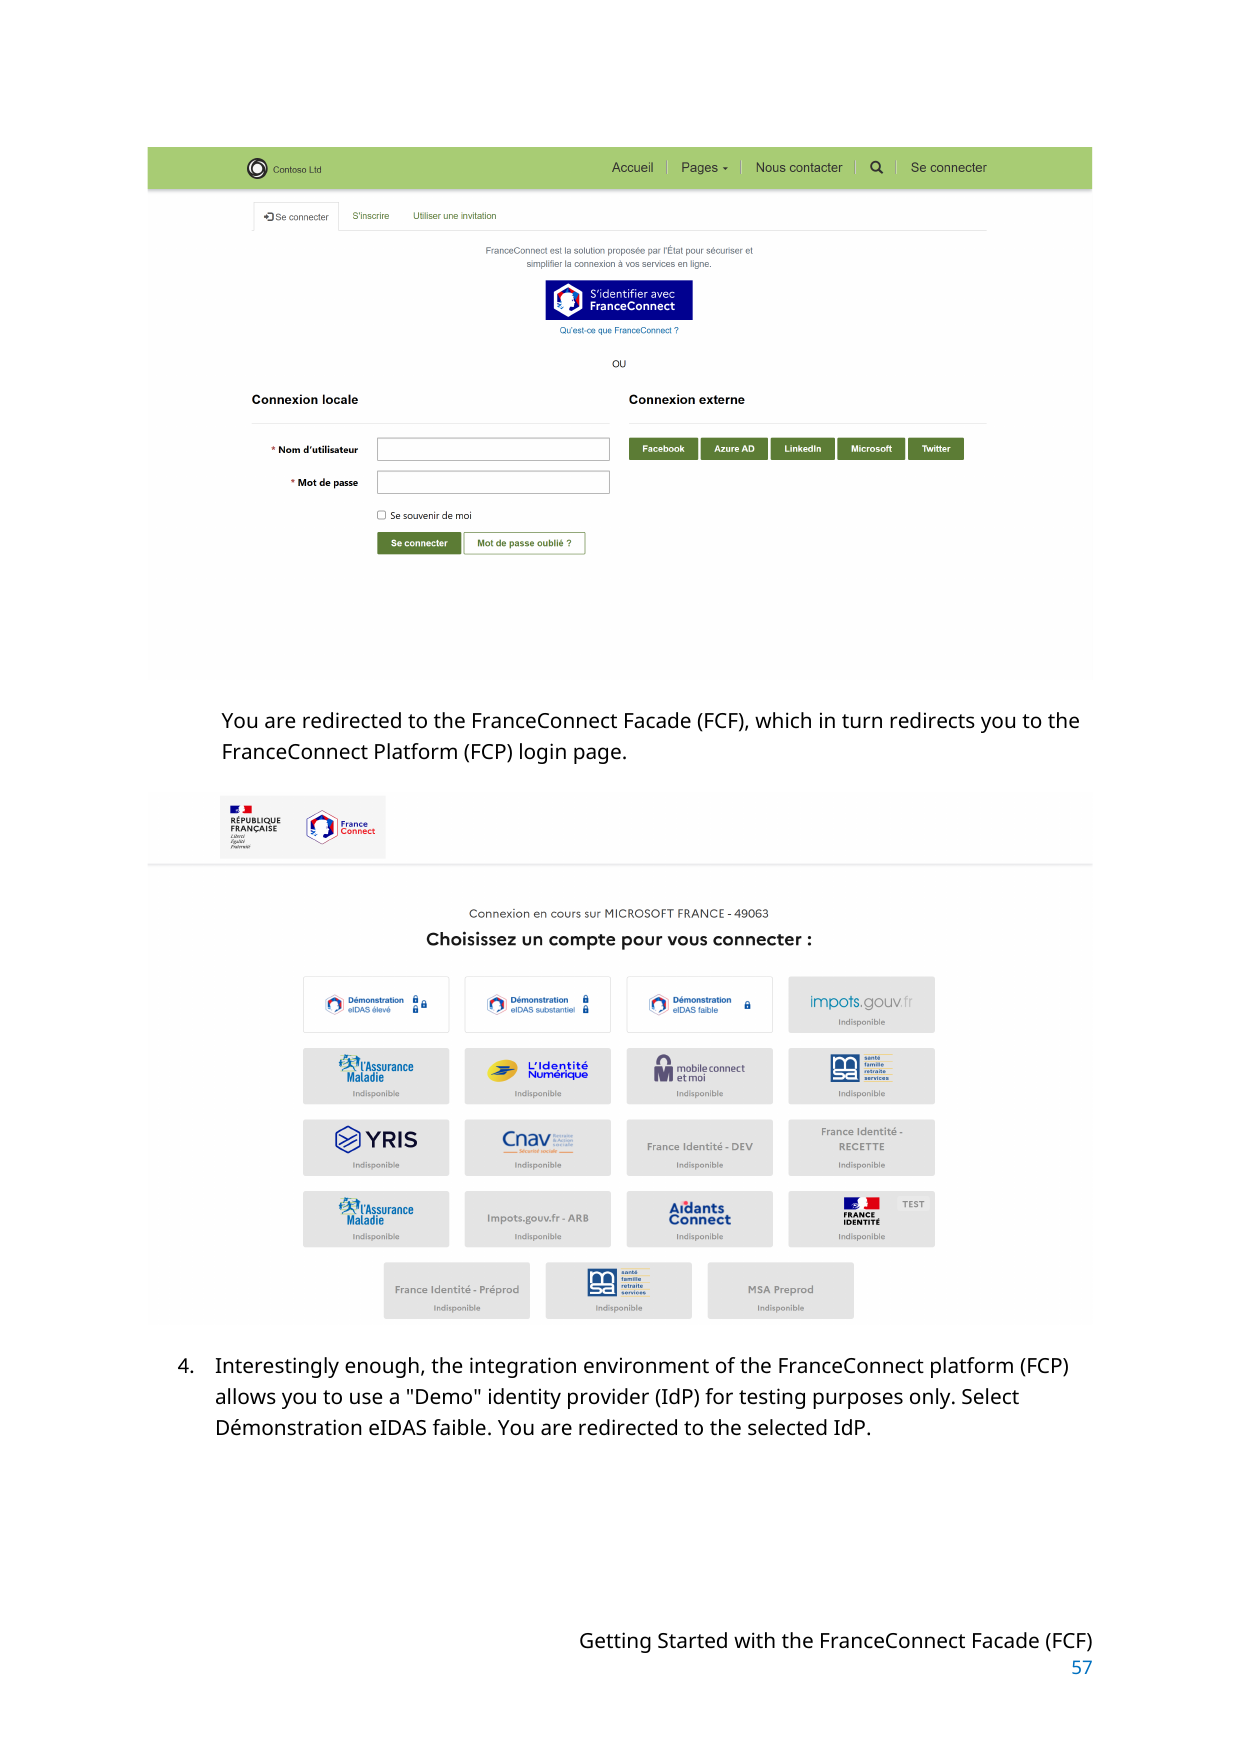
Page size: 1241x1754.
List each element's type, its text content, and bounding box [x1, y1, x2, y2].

picture [147, 792, 1093, 1325]
picture [147, 147, 1093, 680]
list Interestingly enough, the integration environment of the FranceConnect platform (FCP) allows you to use a "Demo" identity provider (IdP) for testing purposes only. Select Démonstration eIDAS faible. You are redirected to the selected IdP. [177, 1352, 1093, 1441]
text You are redirected to the FranceConnect Facade (FCF), which in turn redirects you to the FranceConnect Platform (FCP) login page. [221, 707, 1093, 766]
